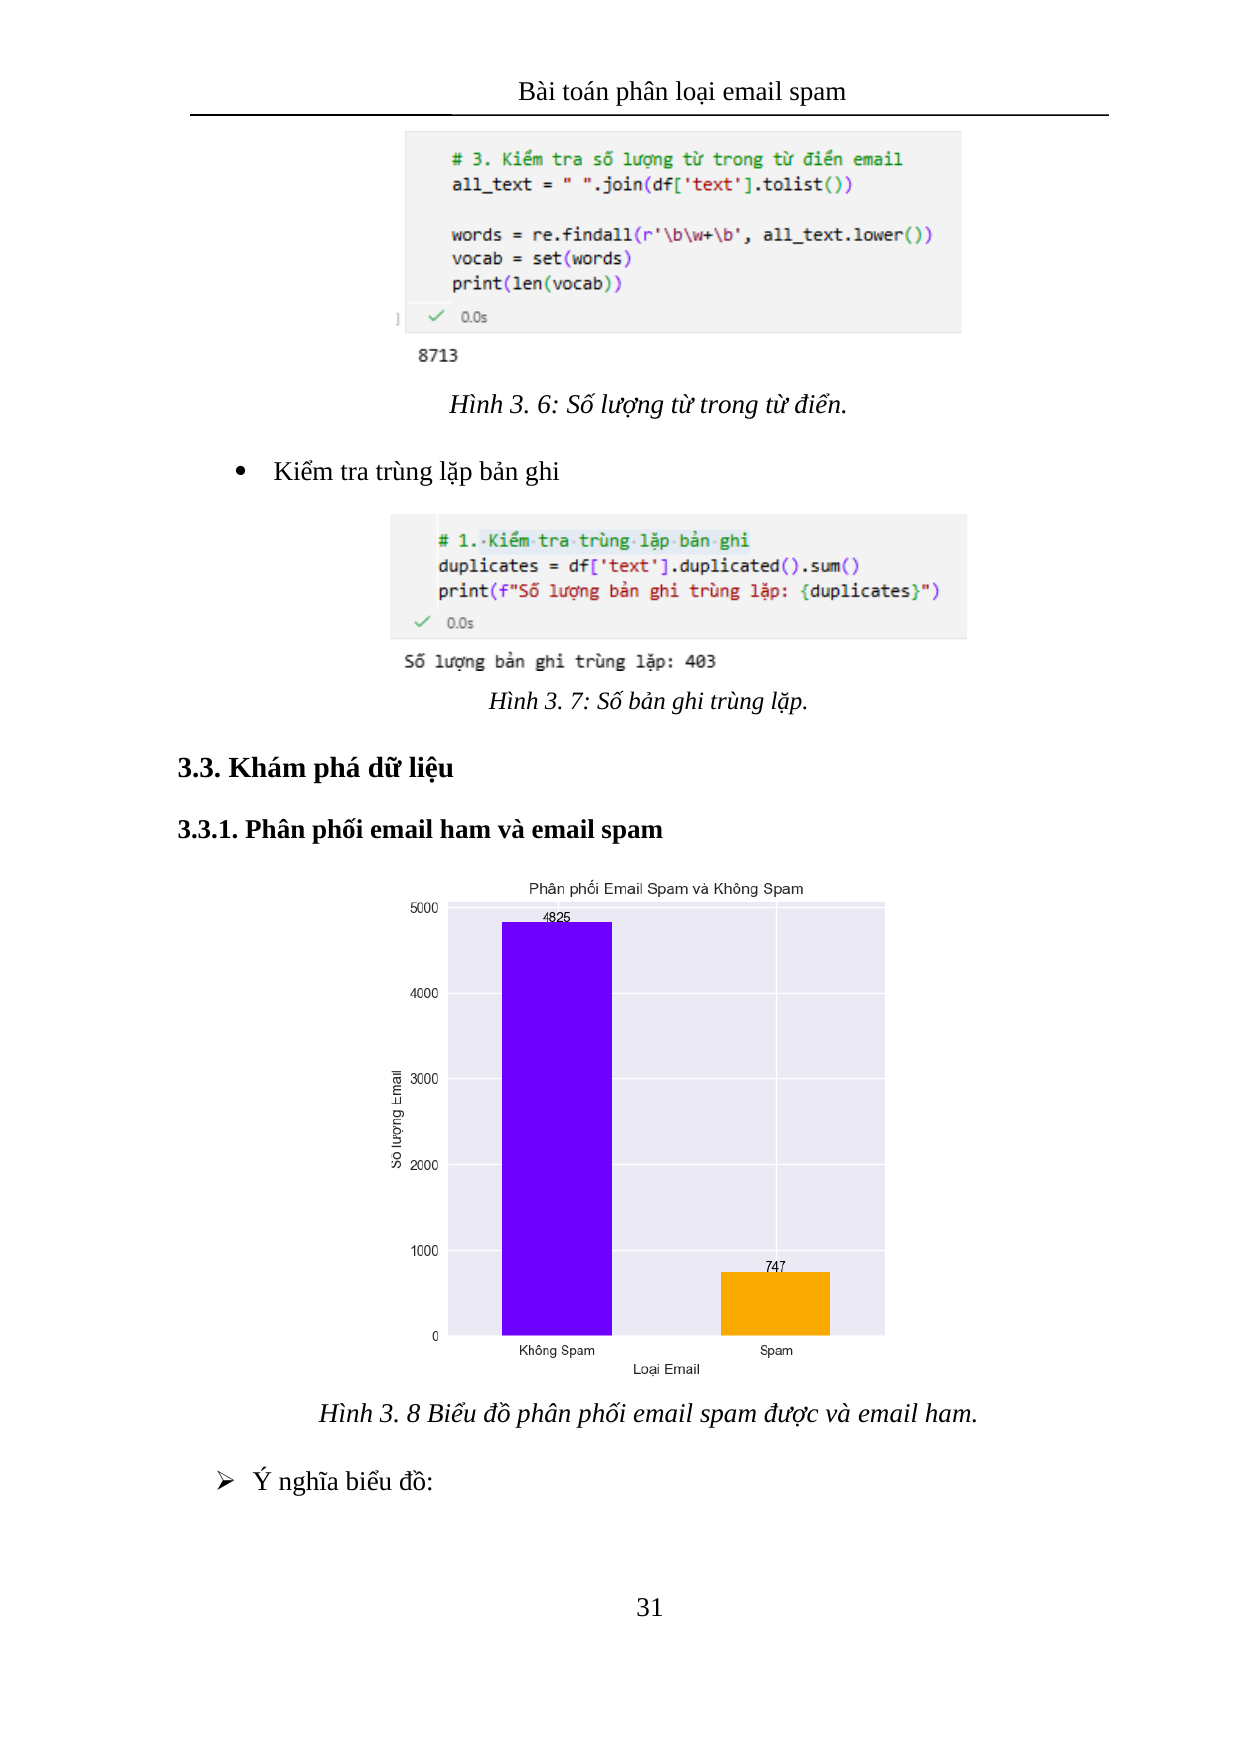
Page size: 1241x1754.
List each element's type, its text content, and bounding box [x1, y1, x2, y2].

text Hình 3. 7: Số bản ghi trùng lặp. [177, 686, 1122, 715]
picture [396, 131, 962, 373]
list 3.3. Khám phá dữ liệu [177, 750, 1122, 784]
list Kiểm tra trùng lặp bản ghi [236, 455, 1122, 486]
picture [390, 514, 968, 671]
text Hình 3. 6: Số lượng từ trong từ điển. [177, 388, 1122, 419]
list Ý nghĩa biểu đồ: [215, 1465, 1122, 1496]
picture [391, 872, 908, 1382]
text Hình 3. 8 Biểu đồ phân phối email spam được và email ham. [177, 1397, 1122, 1429]
list 3.3.1. Phân phối email ham và email spam [177, 813, 1122, 844]
